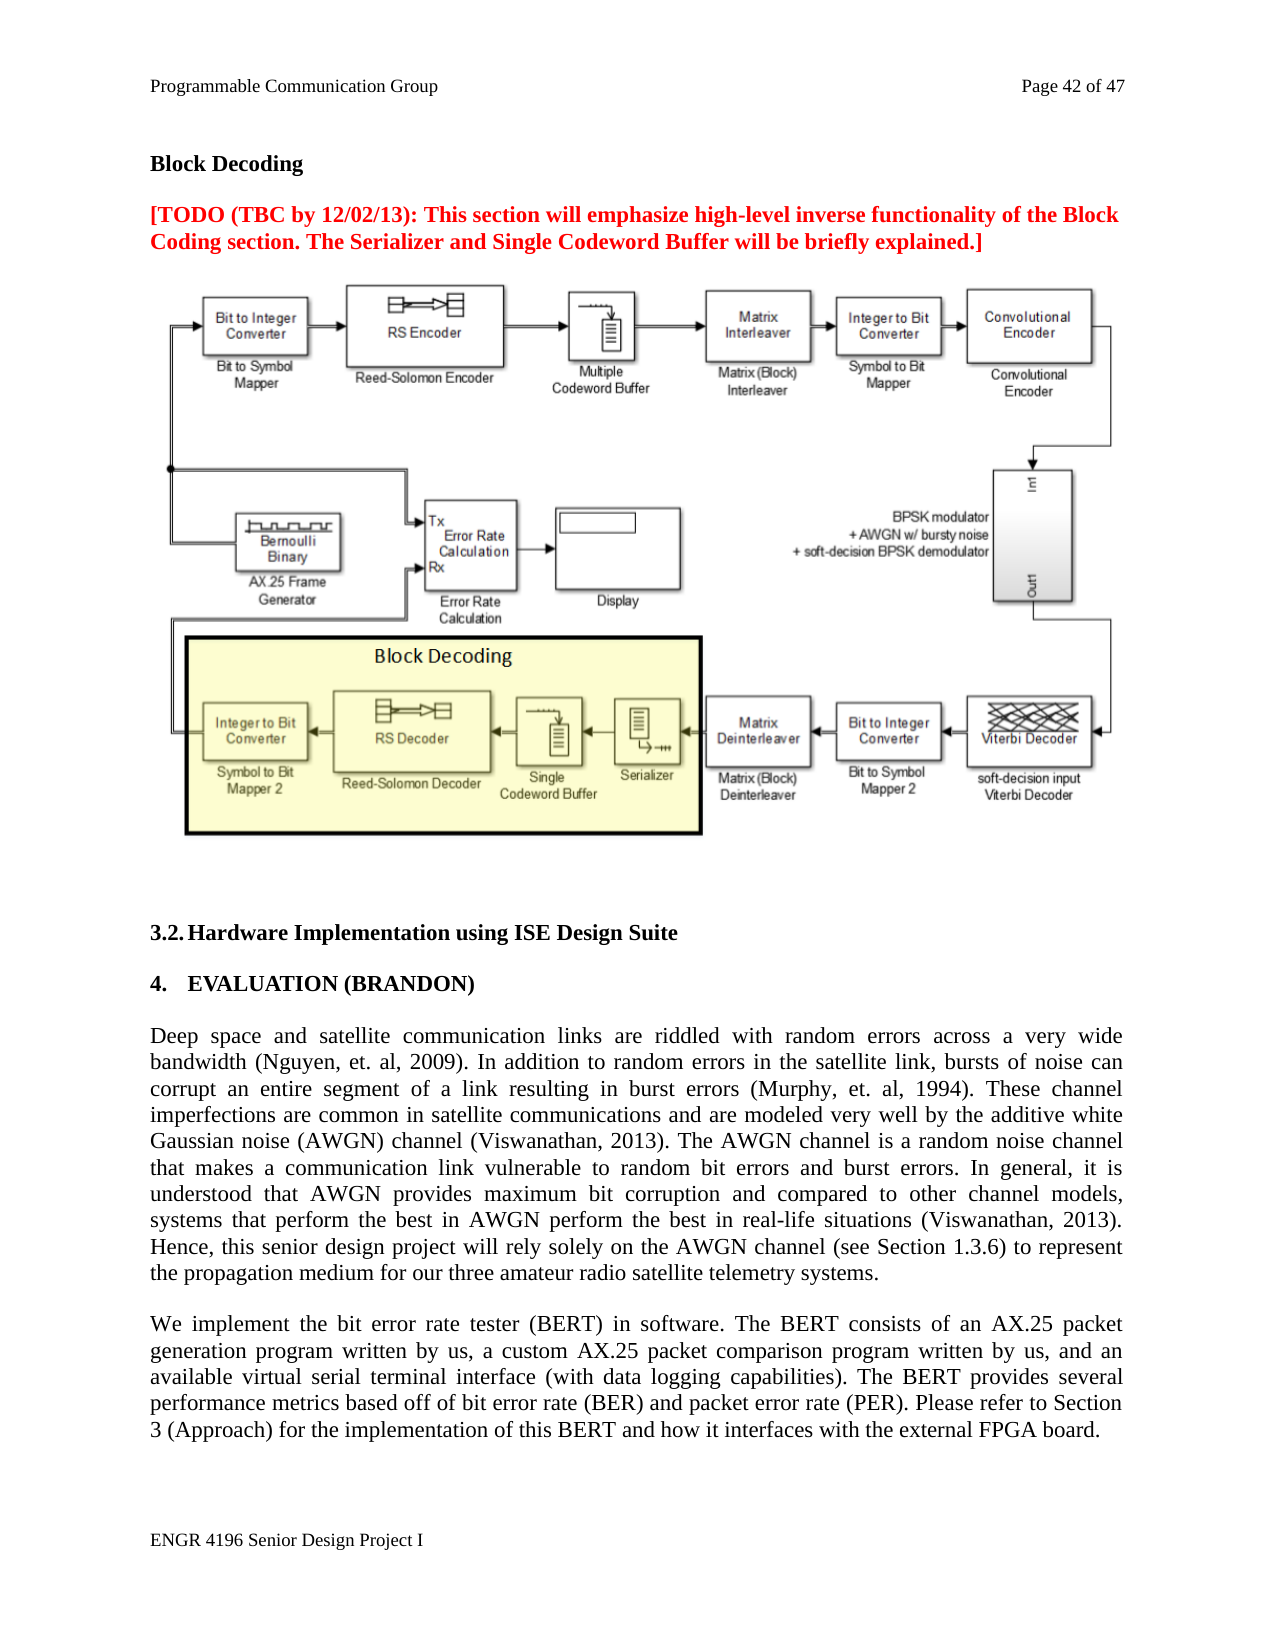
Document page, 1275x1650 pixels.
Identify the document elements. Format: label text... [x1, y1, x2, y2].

subtitle EVALUATION (Brandon) [150, 971, 1125, 997]
text We implement the bit error rate tester (BERT) in software. The BERT consists of an AX.25 packet generation program written by us, a custom AX.25 packet comparison program written by us, and an available virtual serial terminal interface (with data logging capabilities). The BERT provides several performance metrics based off of bit error rate (BER) and packet error rate (PER). Please refer to Section 3 (Approach) for the implementation of this BERT and how it interfaces with the external FPGA board. [150, 1310, 1125, 1442]
text [TODO (TBC by 12/02/13): This section will emphasize high-level inverse functionality of the Block Coding section. The Serializer and Single Codeword Buffer will be briefly explained.] [150, 201, 1125, 254]
picture [150, 279, 1125, 843]
subtitle Hardware Implementation using ISE Design Suite [150, 919, 1125, 946]
text Deep space and satellite communication links are riddled with random errors across a very wide bandwidth (Nguyen, et. al, 2009). In addition to random errors in the satellite link, bursts of noise can corrupt an entire segment of a link resulting in burst errors (Murphy, et. al, 1994). These channel imperfections are common in satellite communications and are modeled very well by the additive white Gaussian noise (AWGN) channel (Viswanathan, 2013). The AWGN channel is a random noise channel that makes a communication link vulnerable to random bit errors and burst errors. In general, it is understood that AWGN provides maximum bit corruption and compared to other channel models, systems that perform the best in AWGN perform the best in real-life situations (Viswanathan, 2013). Hence, this senior design project will rely solely on the AWGN channel (see Section 1.3.6) to represent the propagation medium for our three amateur radio satellite telemetry systems. [150, 1022, 1125, 1285]
text Block Decoding [150, 150, 1125, 176]
